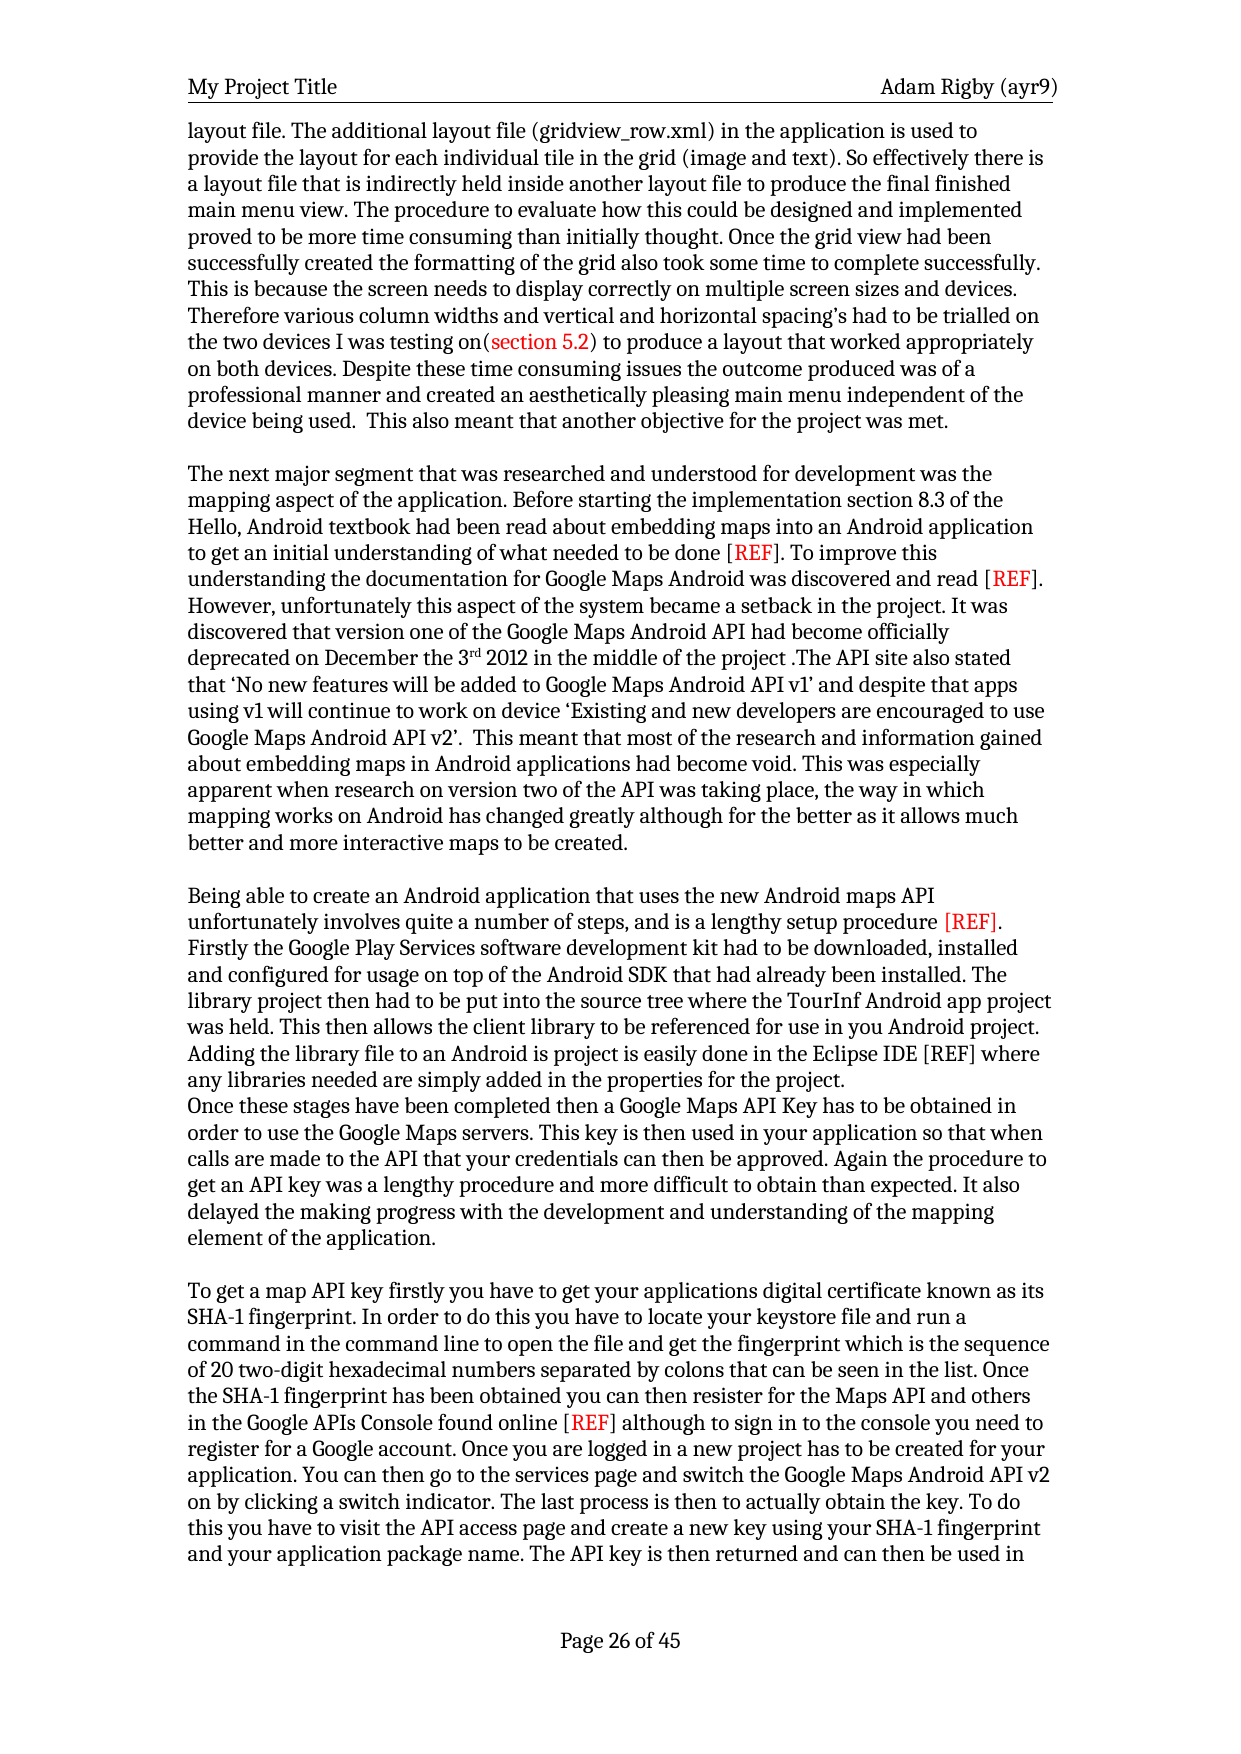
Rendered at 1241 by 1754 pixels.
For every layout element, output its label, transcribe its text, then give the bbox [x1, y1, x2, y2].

text Once these stages have been completed then a Google Maps API Key has to be obtained in order to use the Google Maps servers. This key is then used in your application so that when calls are made to the API that your credentials can then be approved. Again the procedure to get an API key was a lengthy procedure and more difficult to obtain than expected. It also delayed the making progress with the development and understanding of the mapping element of the application. [187, 1093, 1053, 1251]
text The next major segment that was researched and understood for development was the mapping aspect of the application. Before starting the implementation section 8.3 of the Hello, Android textbook had been read about embedding maps into an Android application to get an initial understanding of what needed to be done [REF]. To improve this understanding the documentation for Google Maps Android was discovered and read [REF]. However, unfortunately this aspect of the system became a setback in the project. It was discovered that version one of the Google Maps Android API had become officially deprecated on December the 3rd 2012 in the middle of the project .The API site also stated that ‘No new features will be added to Google Maps Android API v1’ and despite that apps using v1 will continue to work on device ‘Existing and new developers are encouraged to use Google Maps Android API v2’. This meant that most of the research and information gained about embedding maps in Android applications had become void. This was especially apparent when research on version two of the API was taking place, the way in which mapping works on Android has changed greatly although for the better as it allows much better and more interactive maps to be created. [187, 461, 1053, 856]
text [187, 118, 1053, 434]
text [187, 1278, 1053, 1568]
text Being able to create an Android application that uses the new Android maps API unfortunately involves quite a number of steps, and is a lengthy setup procedure [REF]. Firstly the Google Play Services software development kit had to be downloaded, installed and configured for usage on top of the Android SDK that had already been installed. The library project then had to be put into the source tree where the TourInf Android app project was held. This then allows the client library to be referenced for use in you Android project. Adding the library file to an Android is project is easily done in the Eclipse IDE [REF] where any libraries needed are simply added in the properties for the project. [187, 882, 1053, 1093]
